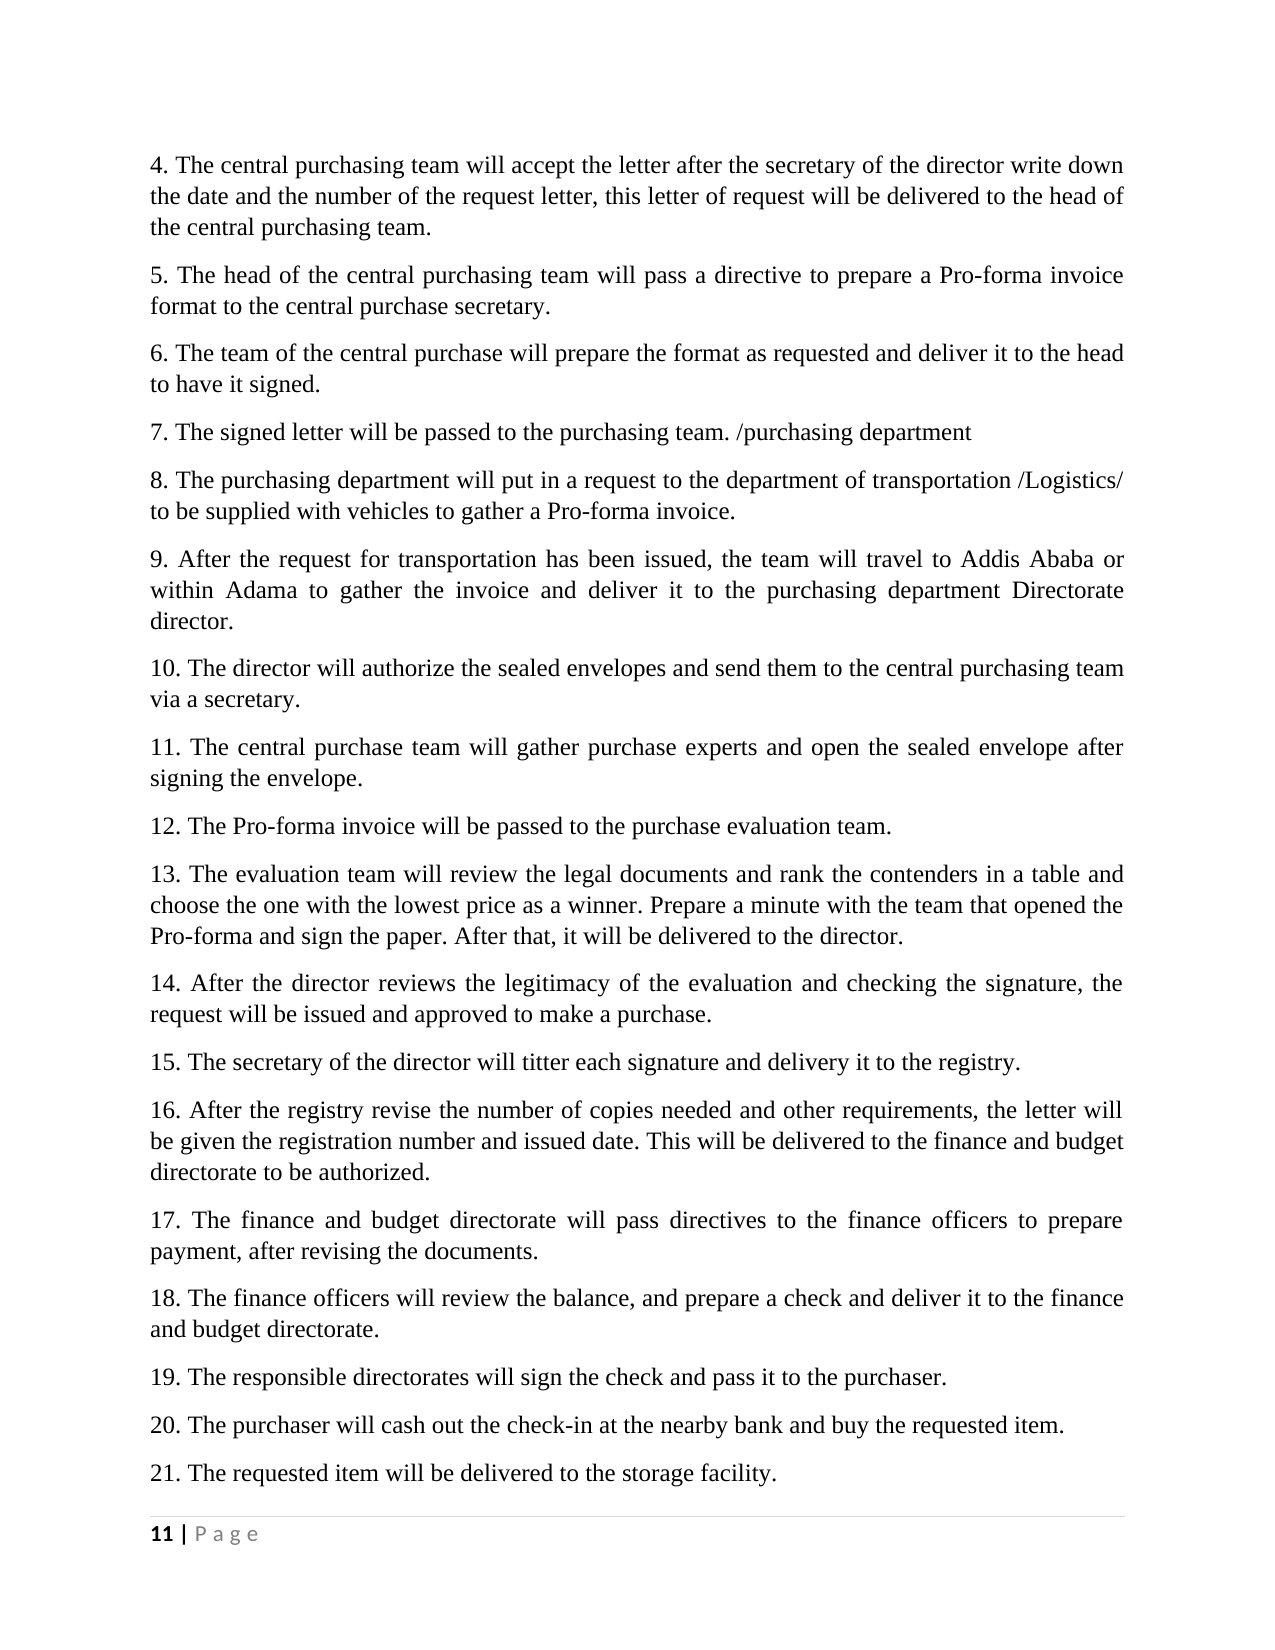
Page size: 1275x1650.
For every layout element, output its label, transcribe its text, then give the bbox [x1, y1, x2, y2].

text 12. The Pro-forma invoice will be passed to the purchase evaluation team. [150, 811, 1125, 840]
text 17. The finance and budget directorate will pass directives to the finance officers to prepare payment, after revising the documents. [150, 1205, 1125, 1264]
text 7. The signed letter will be passed to the purchasing team. /purchasing department [150, 417, 1125, 446]
text 10. The director will authorize the sealed envelopes and send them to the central purchasing team via a secretary. [150, 653, 1125, 713]
text 19. The responsible directorates will sign the check and pass it to the purchaser. [150, 1362, 1125, 1391]
text 20. The purchaser will cash out the check-in at the nearby bank and buy the requested item. [150, 1410, 1125, 1439]
text 14. After the director reviews the legitimacy of the evaluation and checking the signature, the request will be issued and approved to make a purchase. [150, 968, 1125, 1028]
text 13. The evaluation team will review the legal documents and rank the contenders in a table and choose the one with the lowest price as a winner. Prepare a minute with the team that opened the Pro-forma and sign the paper. After that, it will be delivered to the director. [150, 859, 1125, 949]
text 11. The central purchase team will gather purchase experts and open the sealed envelope after signing the envelope. [150, 732, 1125, 792]
text 4. The central purchasing team will accept the letter after the secretary of the director write down the date and the number of the request letter, this letter of request will be delivered to the head of the central purchasing team. [150, 150, 1125, 241]
text 9. After the request for transportation has been issued, the team will travel to Addis Ababa or within Adama to gather the invoice and deliver it to the purchasing department Directorate director. [150, 544, 1125, 634]
text 5. The head of the central purchasing team will pass a directive to prepare a Pro-forma invoice format to the central purchase secretary. [150, 260, 1125, 319]
text 6. The team of the central purchase will prepare the format as requested and deliver it to the head to have it signed. [150, 338, 1125, 398]
text 18. The finance officers will review the balance, and prepare a check and deliver it to the finance and budget directorate. [150, 1283, 1125, 1343]
text 21. The requested item will be delivered to the storage facility. [150, 1458, 1125, 1486]
text 15. The secretary of the director will titter each signature and delivery it to the registry. [150, 1047, 1125, 1076]
text 8. The purchasing department will put in a request to the department of transportation /Logistics/ to be supplied with vehicles to gather a Pro-forma invoice. [150, 465, 1125, 525]
text 16. After the registry revise the number of copies needed and other requirements, the letter will be given the registration number and issued date. This will be delivered to the finance and budget directorate to be authorized. [150, 1095, 1125, 1186]
